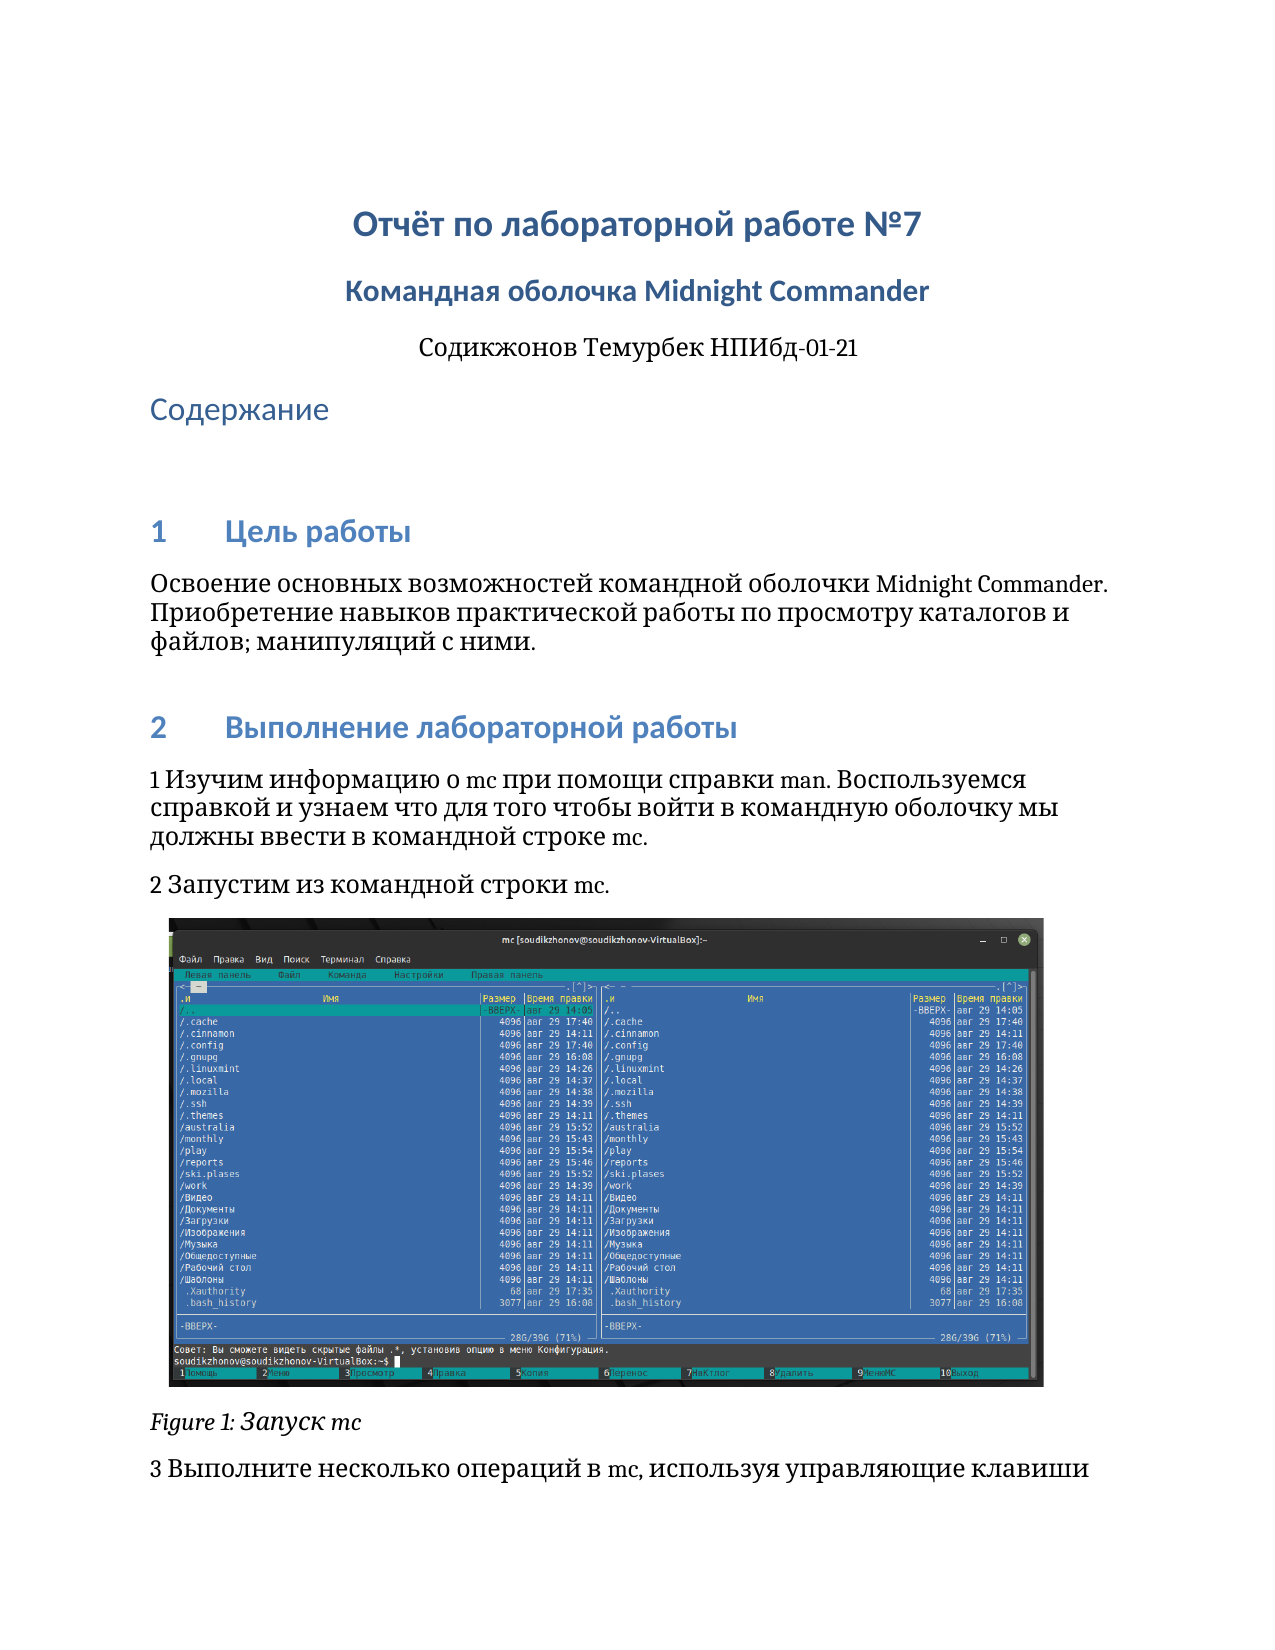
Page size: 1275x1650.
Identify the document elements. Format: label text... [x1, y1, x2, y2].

text 3 Выполните несколько операций в mc, используя управляющие клавиши [150, 1455, 1125, 1484]
subtitle 2 Выполнение лабораторной работы [150, 706, 1125, 747]
text 2 Запустим из командной строки mc. [150, 871, 1125, 899]
subtitle Командная оболочка Midnight Commander [150, 271, 1125, 309]
text Figure 1: Запуск mc [150, 1408, 1125, 1437]
text Содикжонов Темурбек НПИбд-01-21 [150, 334, 1125, 363]
title Отчёт по лабораторной работе №7 [150, 200, 1125, 246]
text Освоение основных возможностей командной оболочки Midnight Commander. Приобретение навыков практической работы по просмотру каталогов и файлов; манипуляций с ними. [150, 570, 1125, 656]
picture [168, 918, 1044, 1387]
text 1 Изучим информацию о mc при помощи справки man. Воспользуемся справкой и узнаем что для того чтобы войти в командную оболочку мы должны ввести в командной строке mc. [150, 766, 1125, 852]
subtitle 1 Цель работы [150, 510, 1125, 551]
